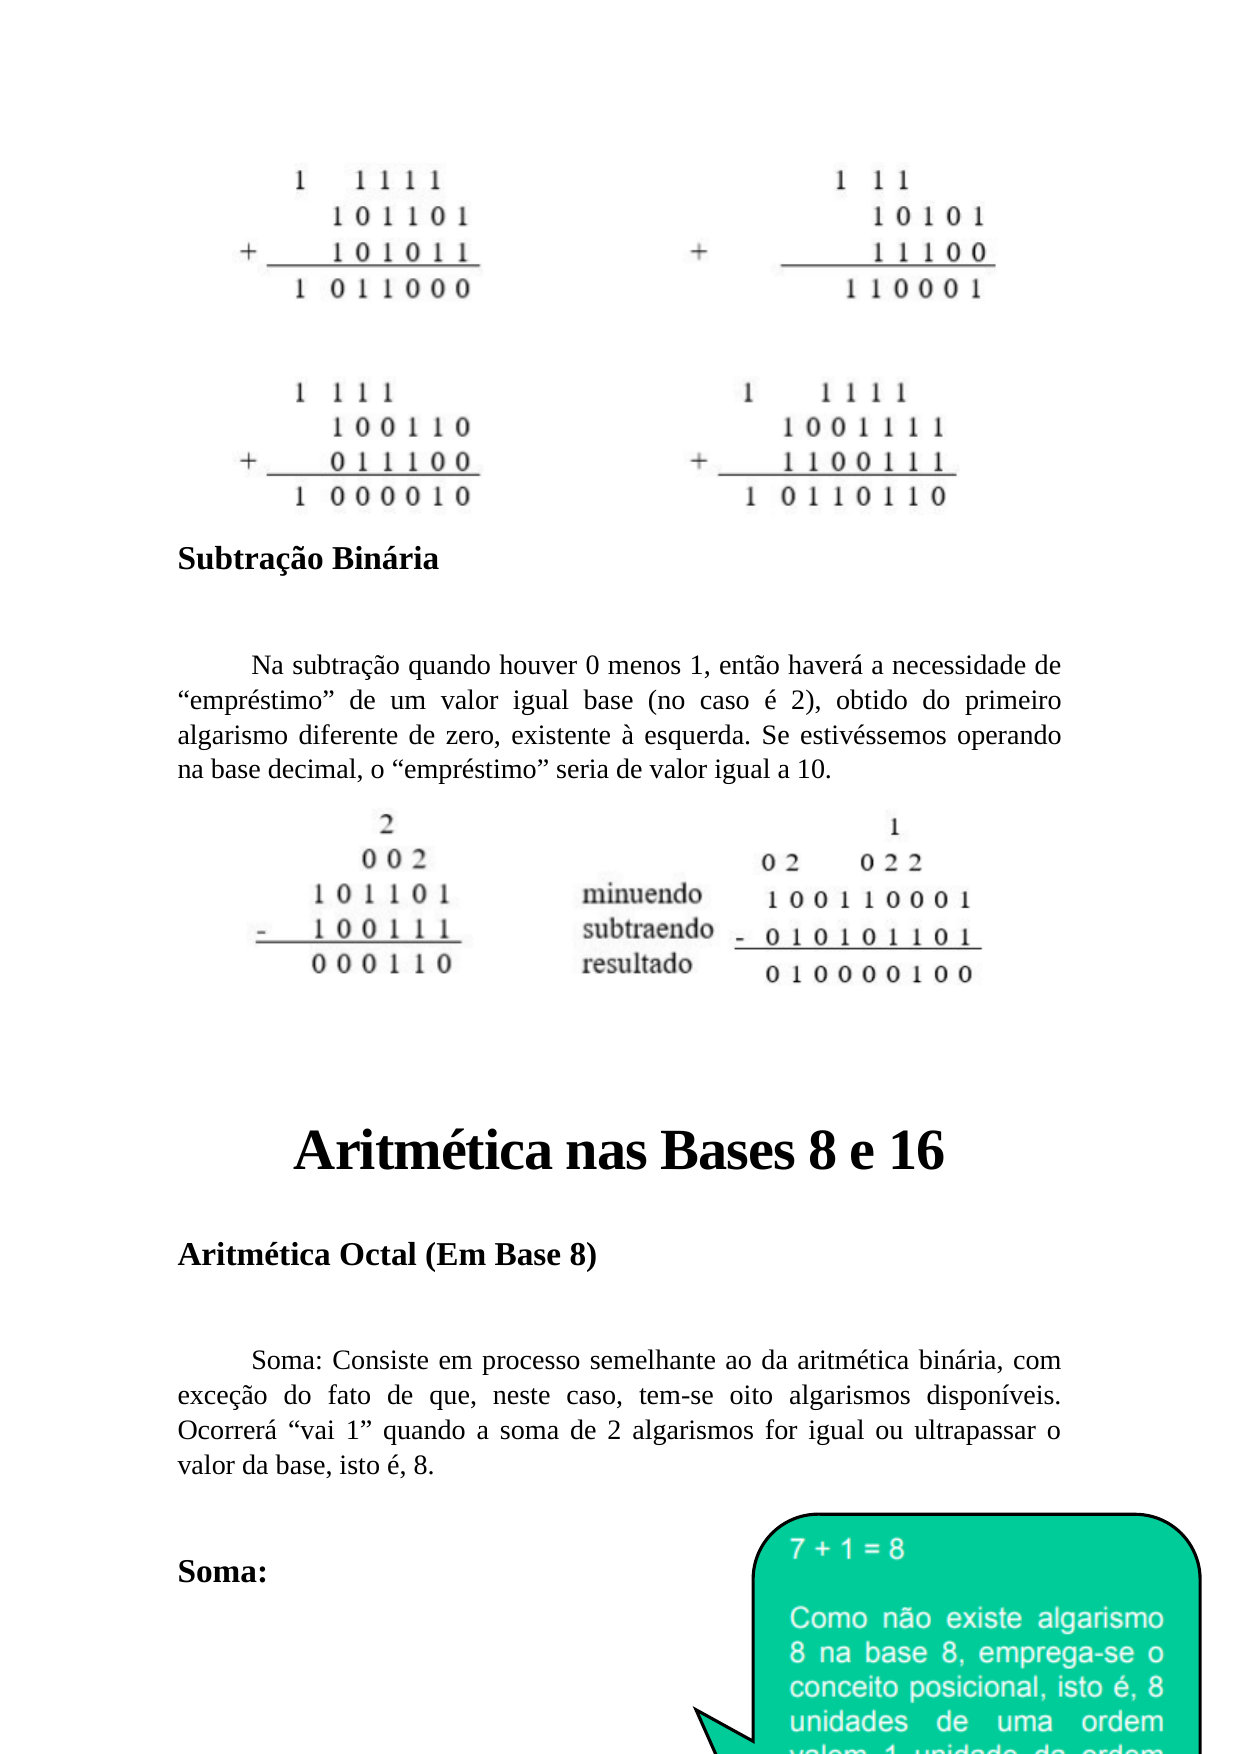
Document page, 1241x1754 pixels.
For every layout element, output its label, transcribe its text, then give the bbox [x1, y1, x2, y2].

text Soma: [177, 1551, 757, 1589]
picture [231, 147, 1010, 520]
title Aritmética nas Bases 8 e 16 [177, 1115, 1063, 1182]
text Na subtração quando houver 0 menos 1, então haverá a necessidade de “empréstimo” de um valor igual base (no caso é 2), obtido do primeiro algarismo diferente de zero, existente à esquerda. Se estivéssemos operando na base decimal, o “empréstimo” seria de valor igual a 10. [177, 648, 1063, 785]
picture [779, 1531, 1174, 1754]
picture [245, 804, 995, 994]
text Aritmética Octal (Em Base 8) [177, 1234, 1063, 1272]
text Soma: Consiste em processo semelhante ao da aritmética binária, com exceção do fato de que, neste caso, tem-se oito algarismos disponíveis. Ocorrerá “vai 1” quando a soma de 2 algarismos for igual ou ultrapassar o valor da base, isto é, 8. [177, 1343, 1063, 1480]
text Subtração Binária [177, 538, 1063, 577]
